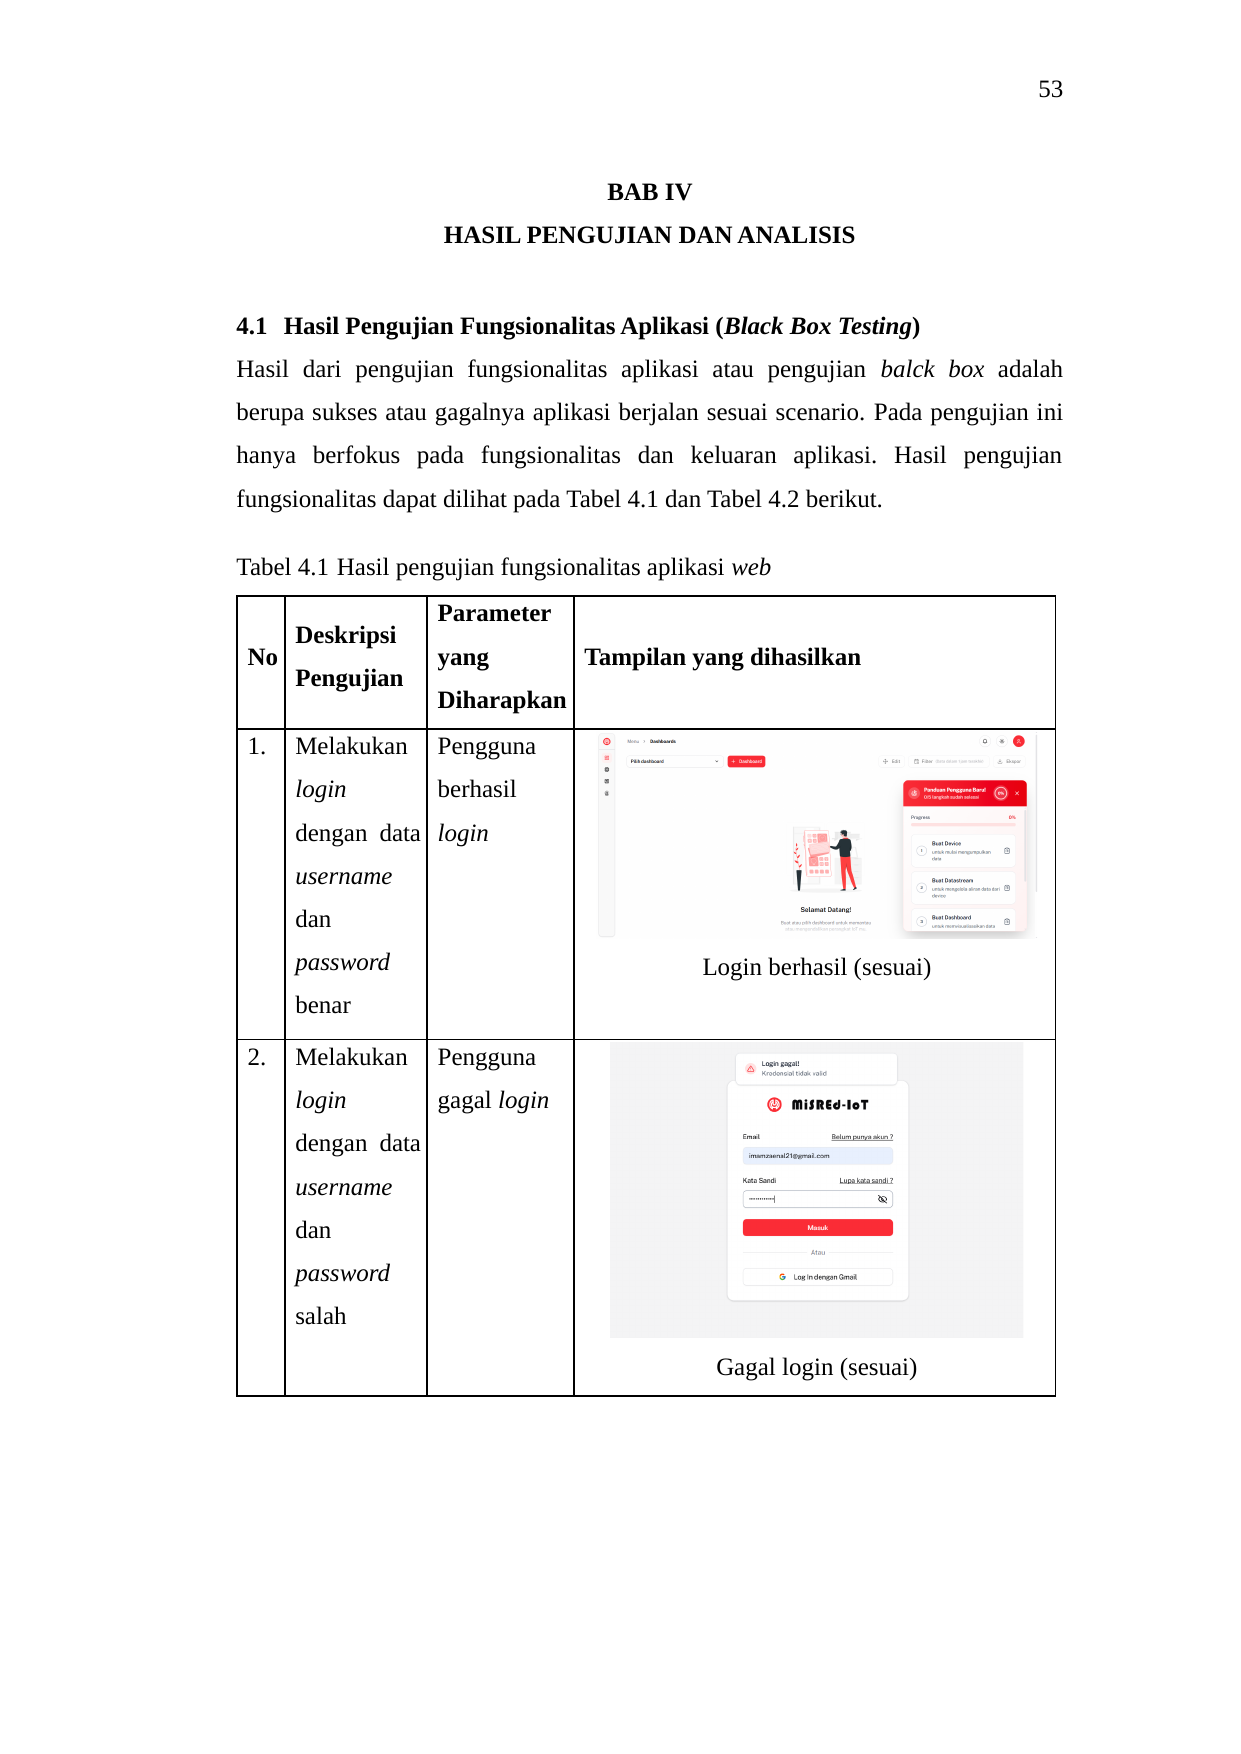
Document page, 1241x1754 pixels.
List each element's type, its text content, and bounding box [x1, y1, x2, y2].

table_header Tampilan yang dihasilkan [575, 597, 1055, 728]
table_header No [238, 597, 284, 728]
table_cell Pengguna gagal login [428, 1040, 573, 1395]
table_cell 1. [238, 730, 284, 1039]
text Hasil Pengujian Fungsionalitas Aplikasi (Black Box Testing) [236, 311, 1063, 340]
text Hasil pengujian fungsionalitas aplikasi web [236, 552, 1063, 581]
table_cell Melakukan login dengan data username dan password benar [286, 730, 426, 1039]
table_cell Login berhasil (sesuai) [575, 730, 1055, 1039]
text HASIL PENGUJIAN DAN ANALISIS [236, 220, 1063, 249]
table_cell Gagal login (sesuai) [575, 1040, 1055, 1395]
table_header Parameter yang Diharapkan [428, 597, 573, 728]
table_cell Melakukan login dengan data username dan password salah [286, 1040, 426, 1395]
text Hasil dari pengujian fungsionalitas aplikasi atau pengujian balck box adalah berupa sukses atau gagalnya aplikasi berjalan sesuai scenario. Pada pengujian ini hanya berfokus pada fungsionalitas dan keluaran aplikasi. Hasil pengujian fungsionalitas dapat dilihat pada Tabel 4.1 dan Tabel 4.2 berikut. [236, 354, 1063, 512]
table_cell Pengguna berhasil login [428, 730, 573, 1039]
table_cell 2. [238, 1040, 284, 1395]
table_header Deskripsi Pengujian [286, 597, 426, 728]
text BAB IV [236, 177, 1063, 206]
picture [596, 731, 1038, 939]
picture [610, 1042, 1024, 1338]
